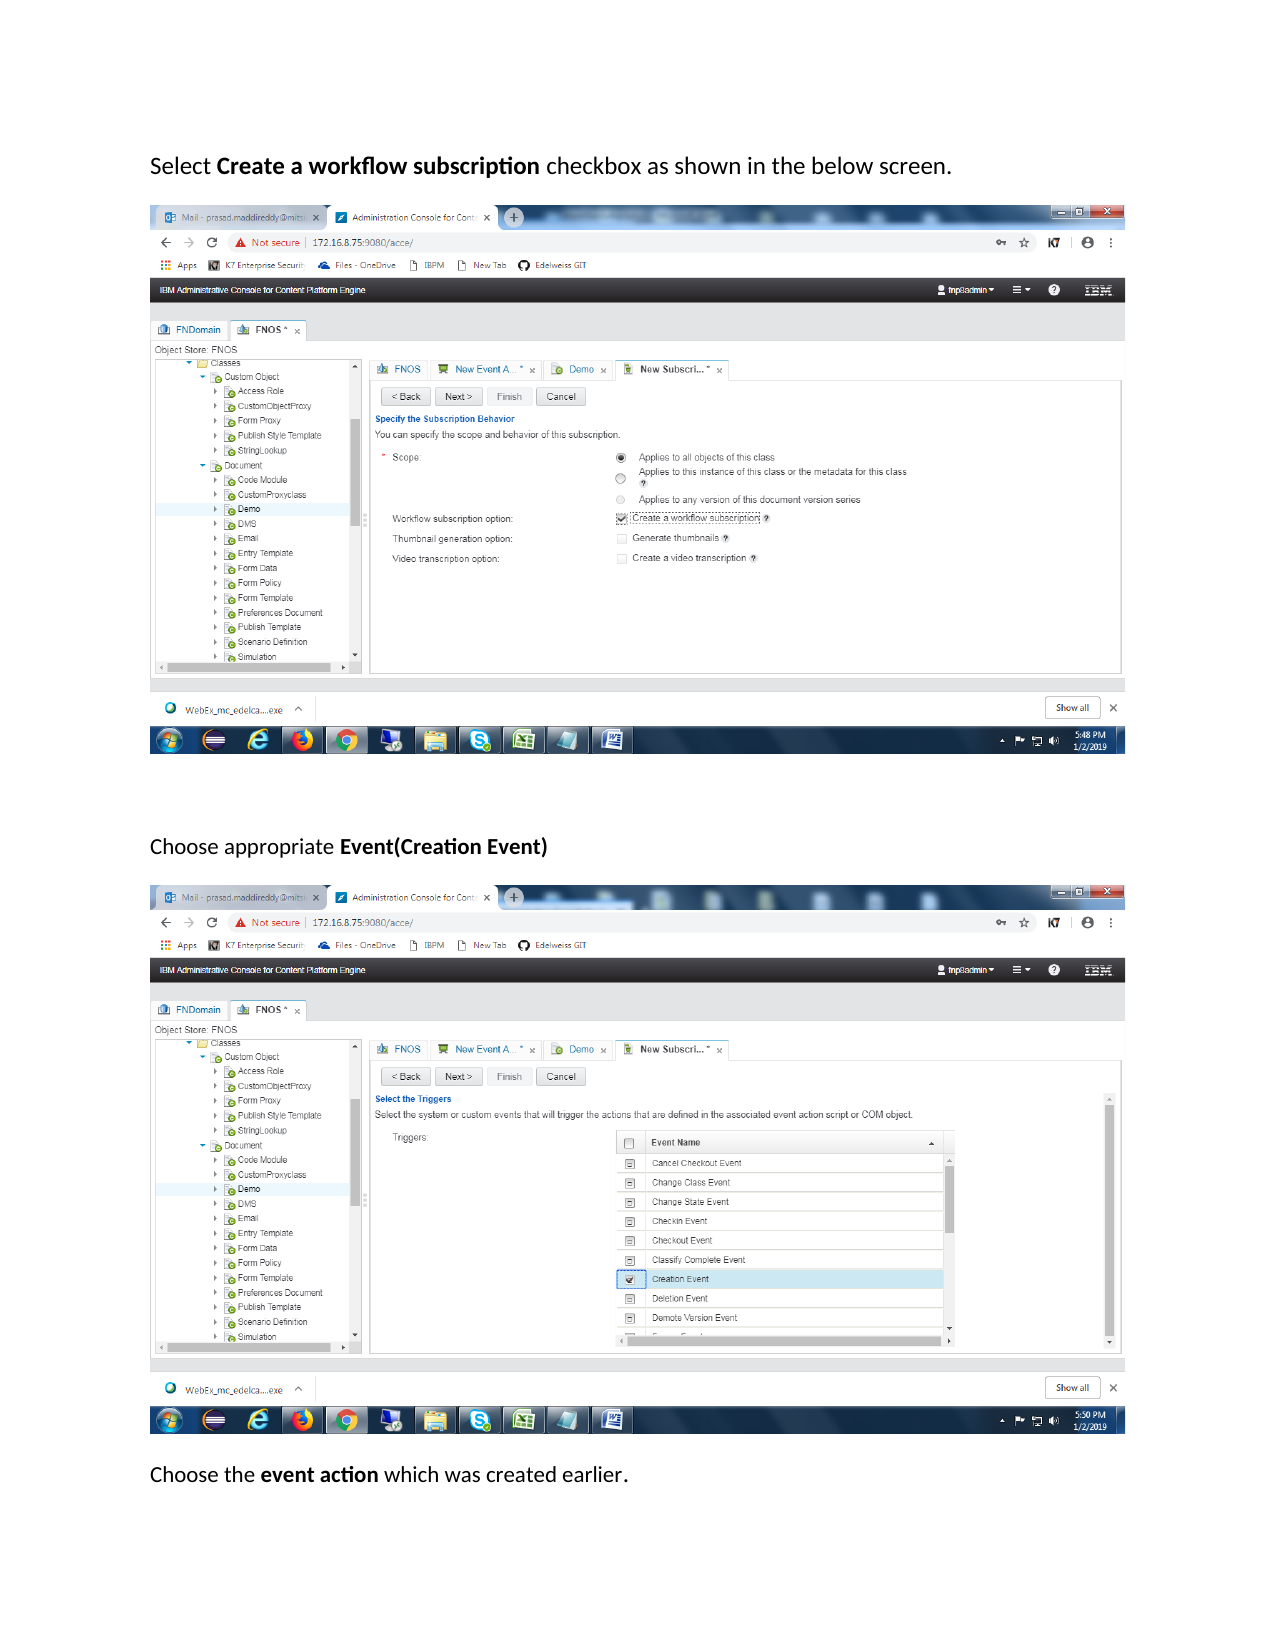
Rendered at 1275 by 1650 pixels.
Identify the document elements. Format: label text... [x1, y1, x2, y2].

picture [150, 205, 1125, 754]
picture [150, 885, 1125, 1434]
text Choose the event action which was created earlier. [150, 1458, 1125, 1489]
text Select Create a workflow subscription checkbox as shown in the below screen. [150, 150, 1125, 181]
text Choose appropriate Event(Creation Event) [150, 832, 1125, 860]
